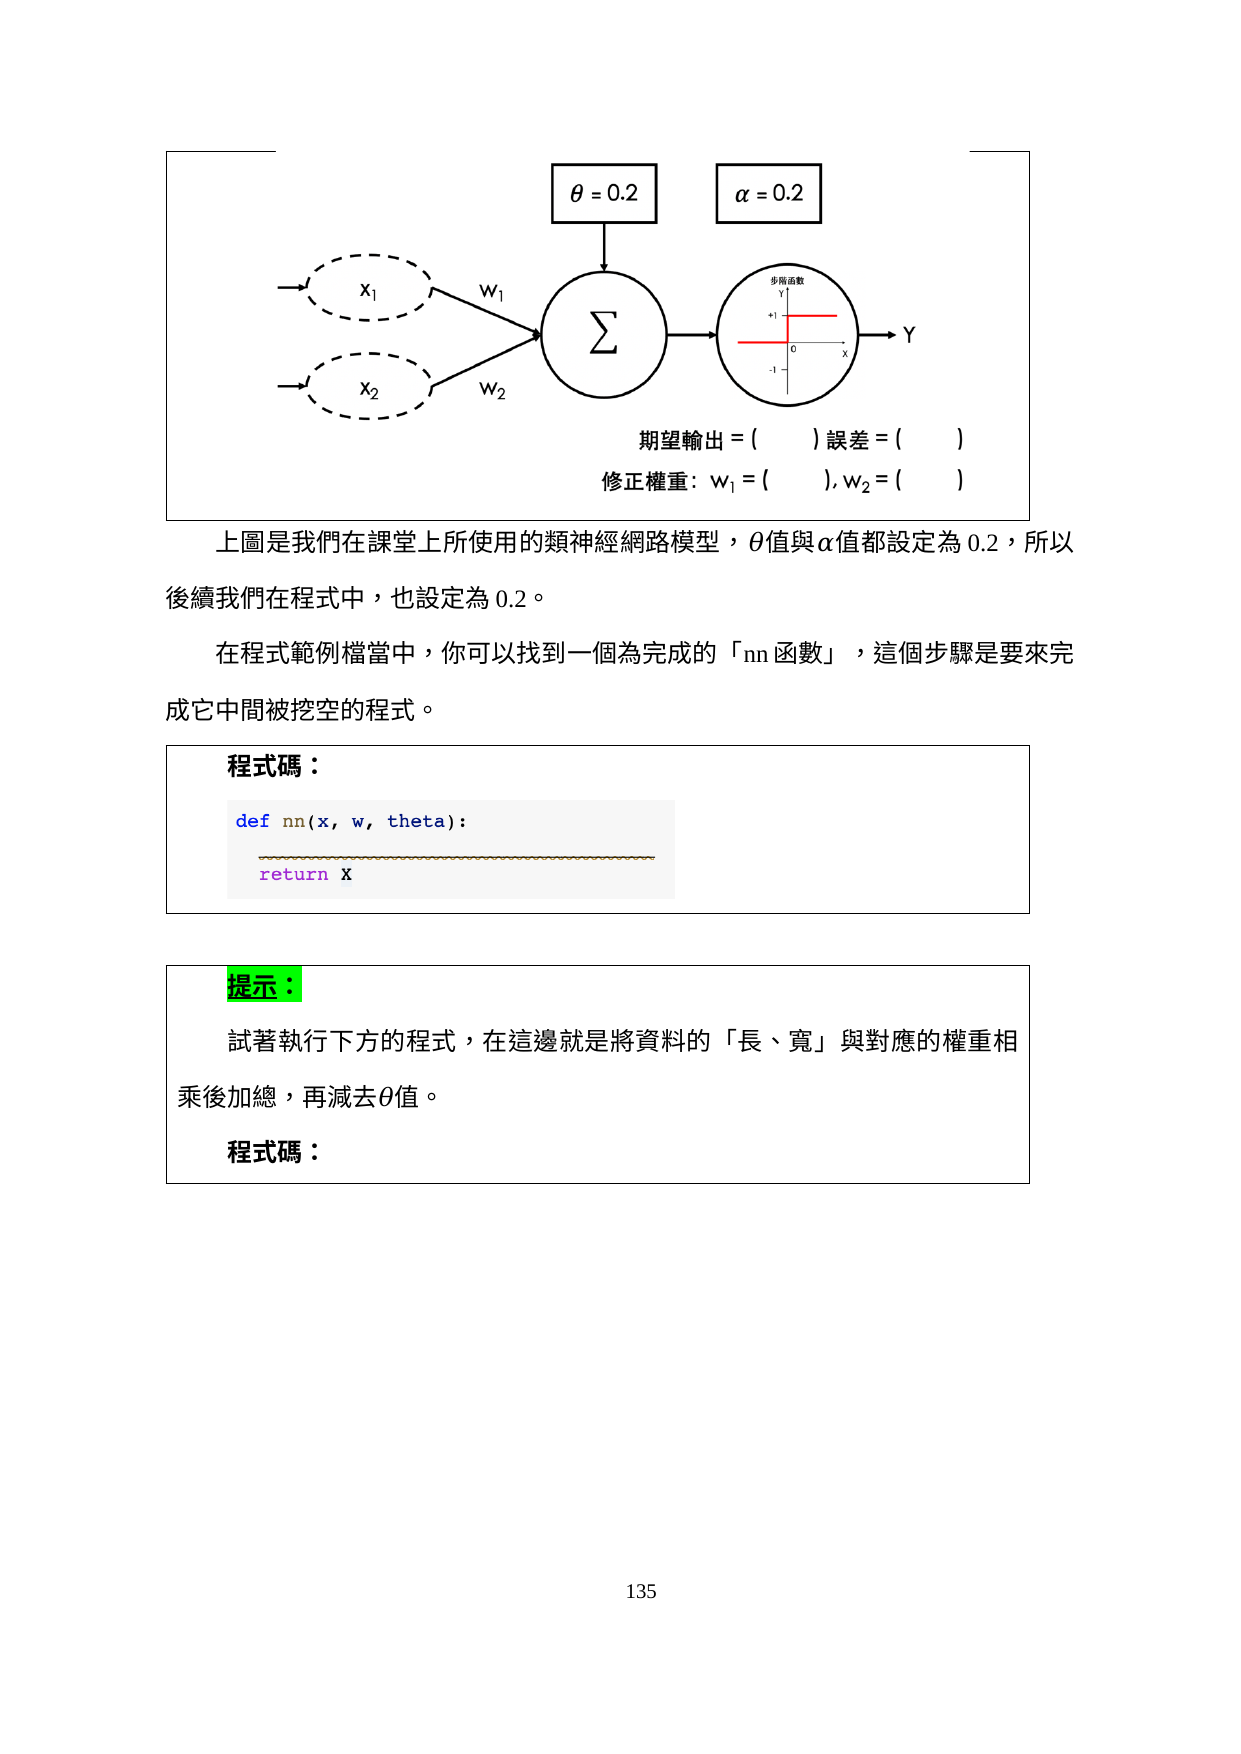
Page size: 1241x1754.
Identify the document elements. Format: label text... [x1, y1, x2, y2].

picture [275, 151, 970, 506]
table_header 程式碼： [167, 746, 1029, 913]
picture [227, 800, 675, 899]
text 上圖是我們在課堂上所使用的類神經網路模型，𝜃值與𝛼值都設定為0.2，所以後續我們在程式中，也設定為0.2。 [165, 521, 1075, 615]
text 在程式範例檔當中，你可以找到一個為完成的「nn函數」，這個步驟是要來完成它中間被挖空的程式。 [165, 633, 1075, 727]
table_header [167, 152, 1029, 520]
table_header 提示： 試著執行下方的程式，在這邊就是將資料的「長、寬」與對應的權重相乘後加總，再減去𝜃值。 程式碼： [167, 966, 1029, 1183]
